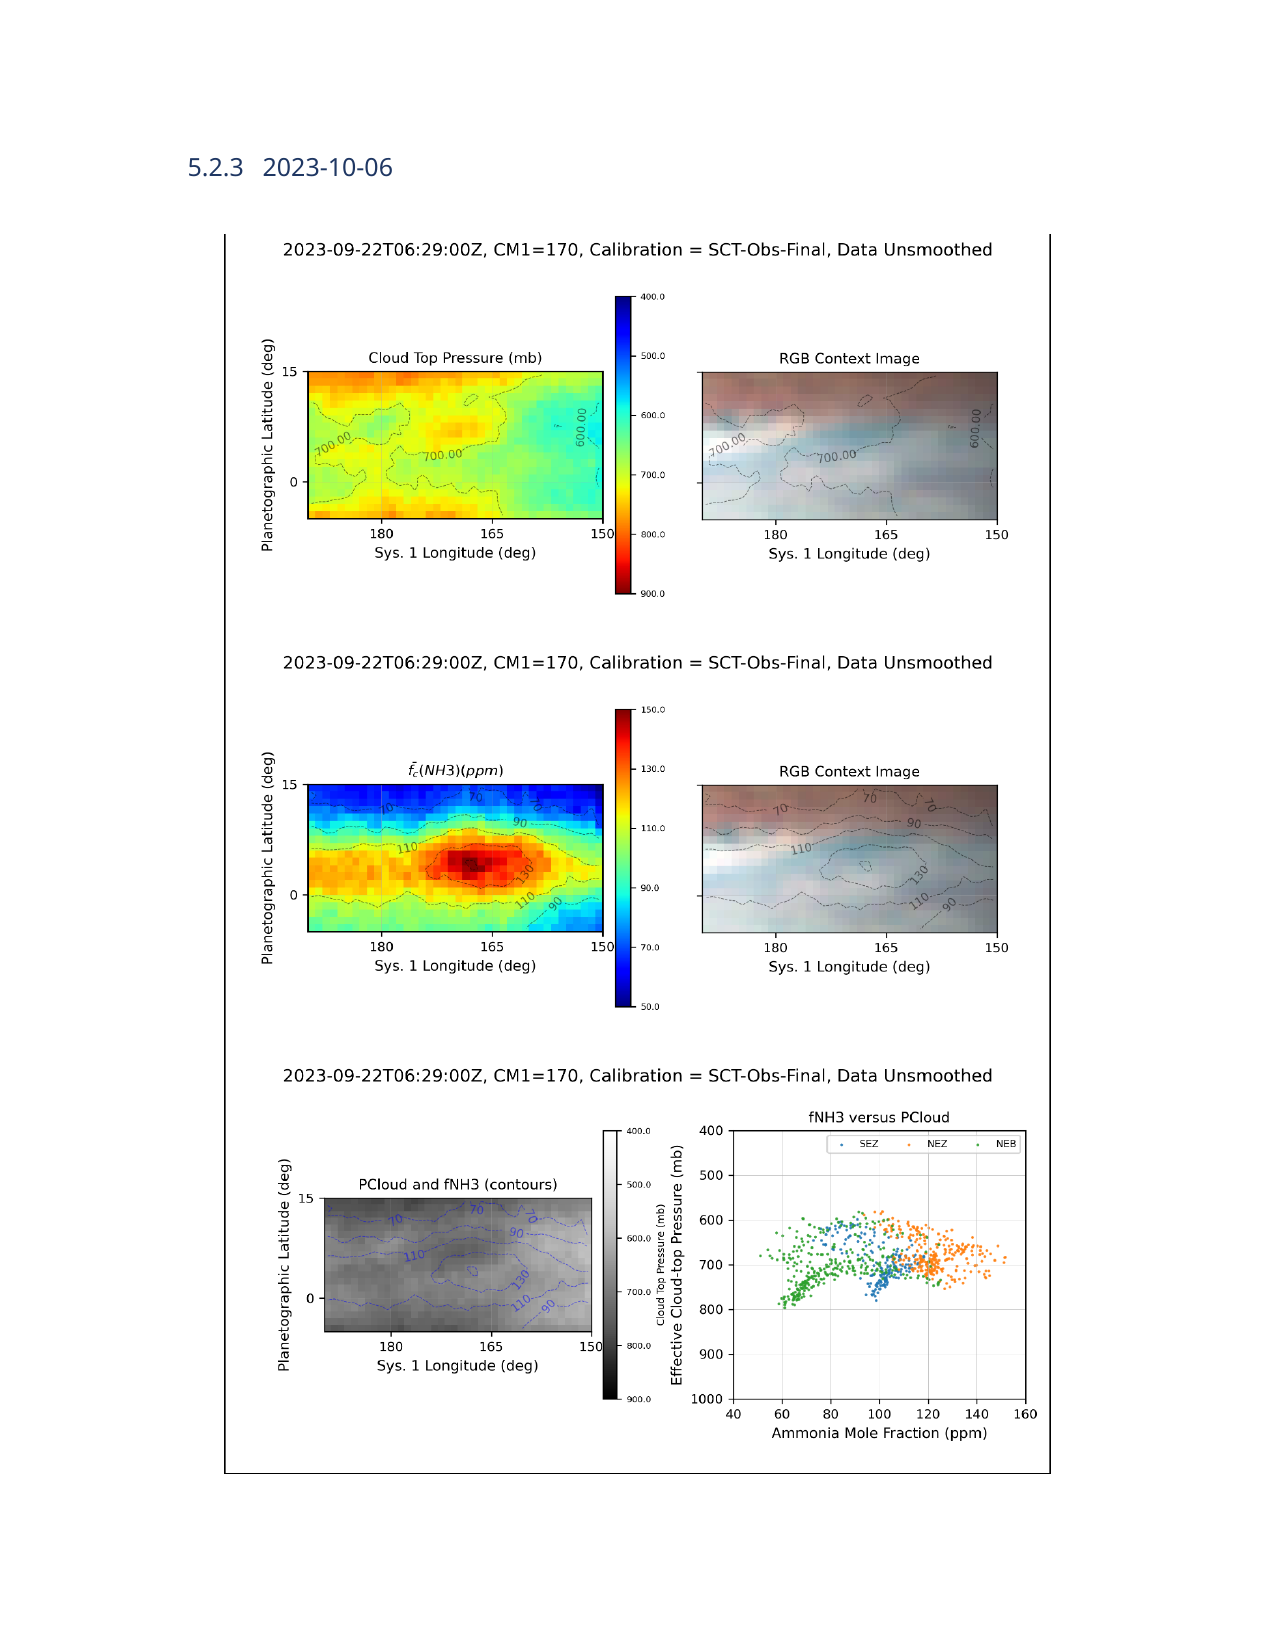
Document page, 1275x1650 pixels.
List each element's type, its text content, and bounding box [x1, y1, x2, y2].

picture [225, 234, 1050, 1473]
subtitle 2023-10-06 [187, 150, 1125, 184]
